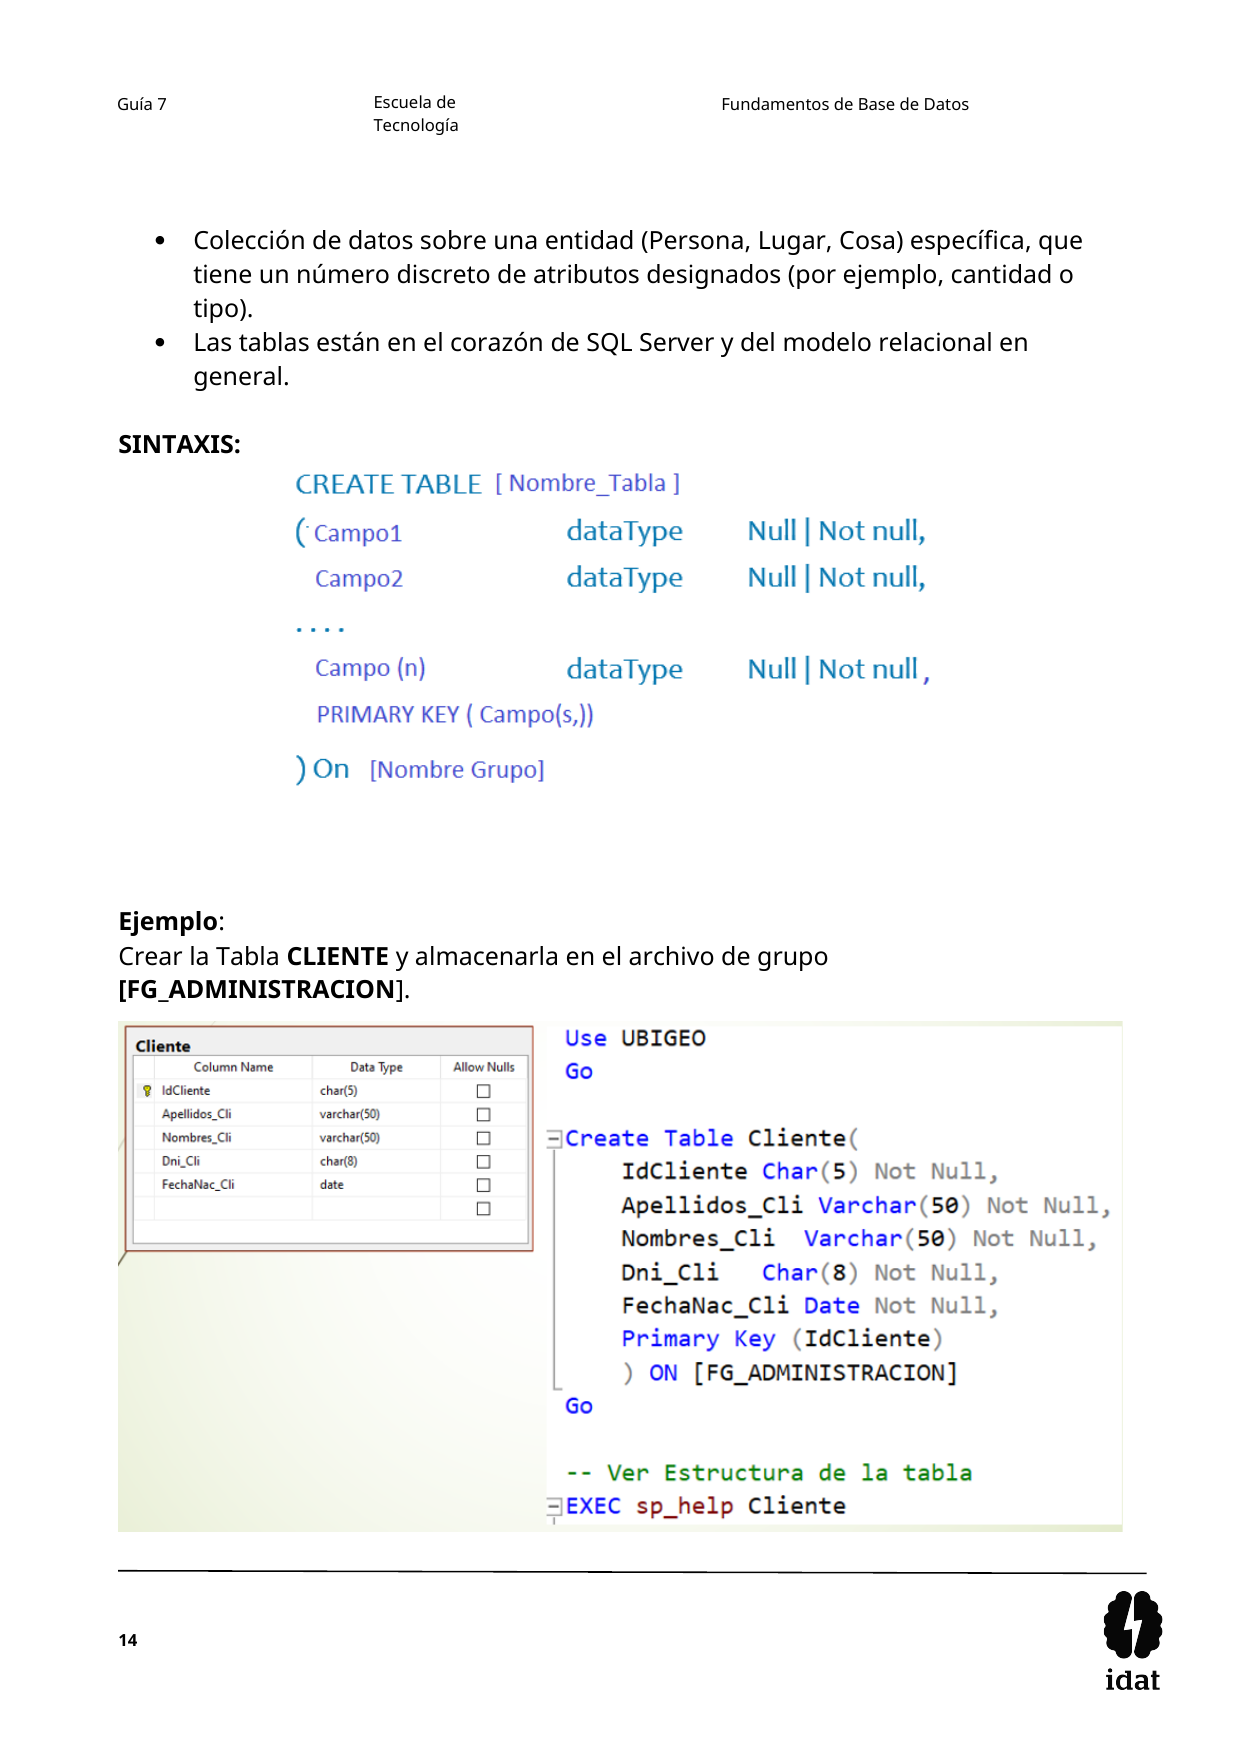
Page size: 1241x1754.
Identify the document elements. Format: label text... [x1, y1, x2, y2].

text Crear la Tabla CLIENTE y almacenarla en el archivo de grupo [FG_ADMINISTRACION]. [118, 938, 1122, 1006]
list Las tablas están en el corazón de SQL Server y del modelo relacional en general. [156, 325, 1122, 393]
list Colección de datos sobre una entidad (Persona, Lugar, Cosa) específica, que tiene un número discreto de atributos designados (por ejemplo, cantidad o tipo). [156, 223, 1122, 325]
picture [270, 466, 970, 793]
text SINTAXIS: [118, 427, 1122, 461]
picture [1103, 1591, 1163, 1690]
text Ejemplo: [118, 904, 1122, 938]
picture [118, 1021, 1123, 1532]
